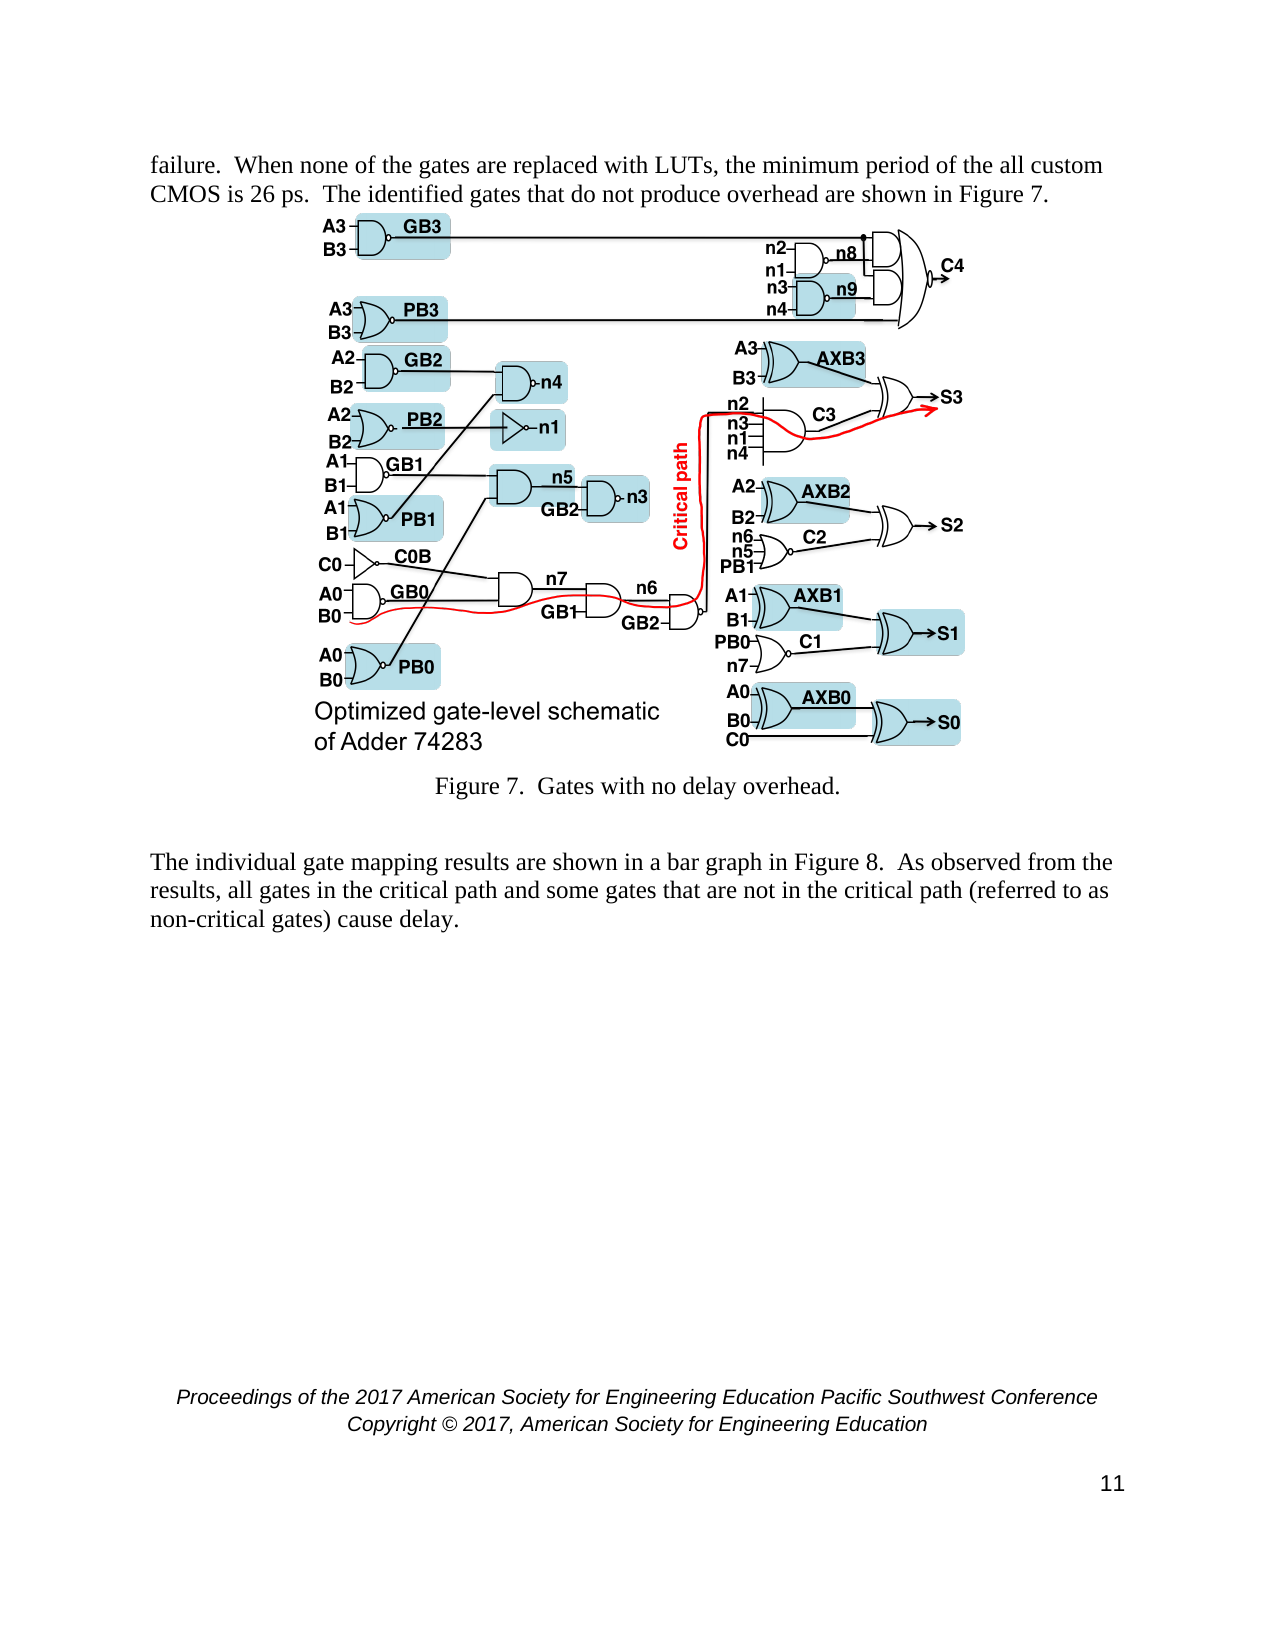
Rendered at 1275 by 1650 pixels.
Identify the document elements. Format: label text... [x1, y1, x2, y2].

text Figure 7. Gates with no delay overhead. [150, 771, 1125, 799]
text The individual gate mapping results are shown in a bar graph in Figure 8. As observed from the results, all gates in the critical path and some gates that are not in the critical path (referred to as non-critical gates) cause delay. [150, 847, 1125, 933]
picture [300, 207, 976, 771]
